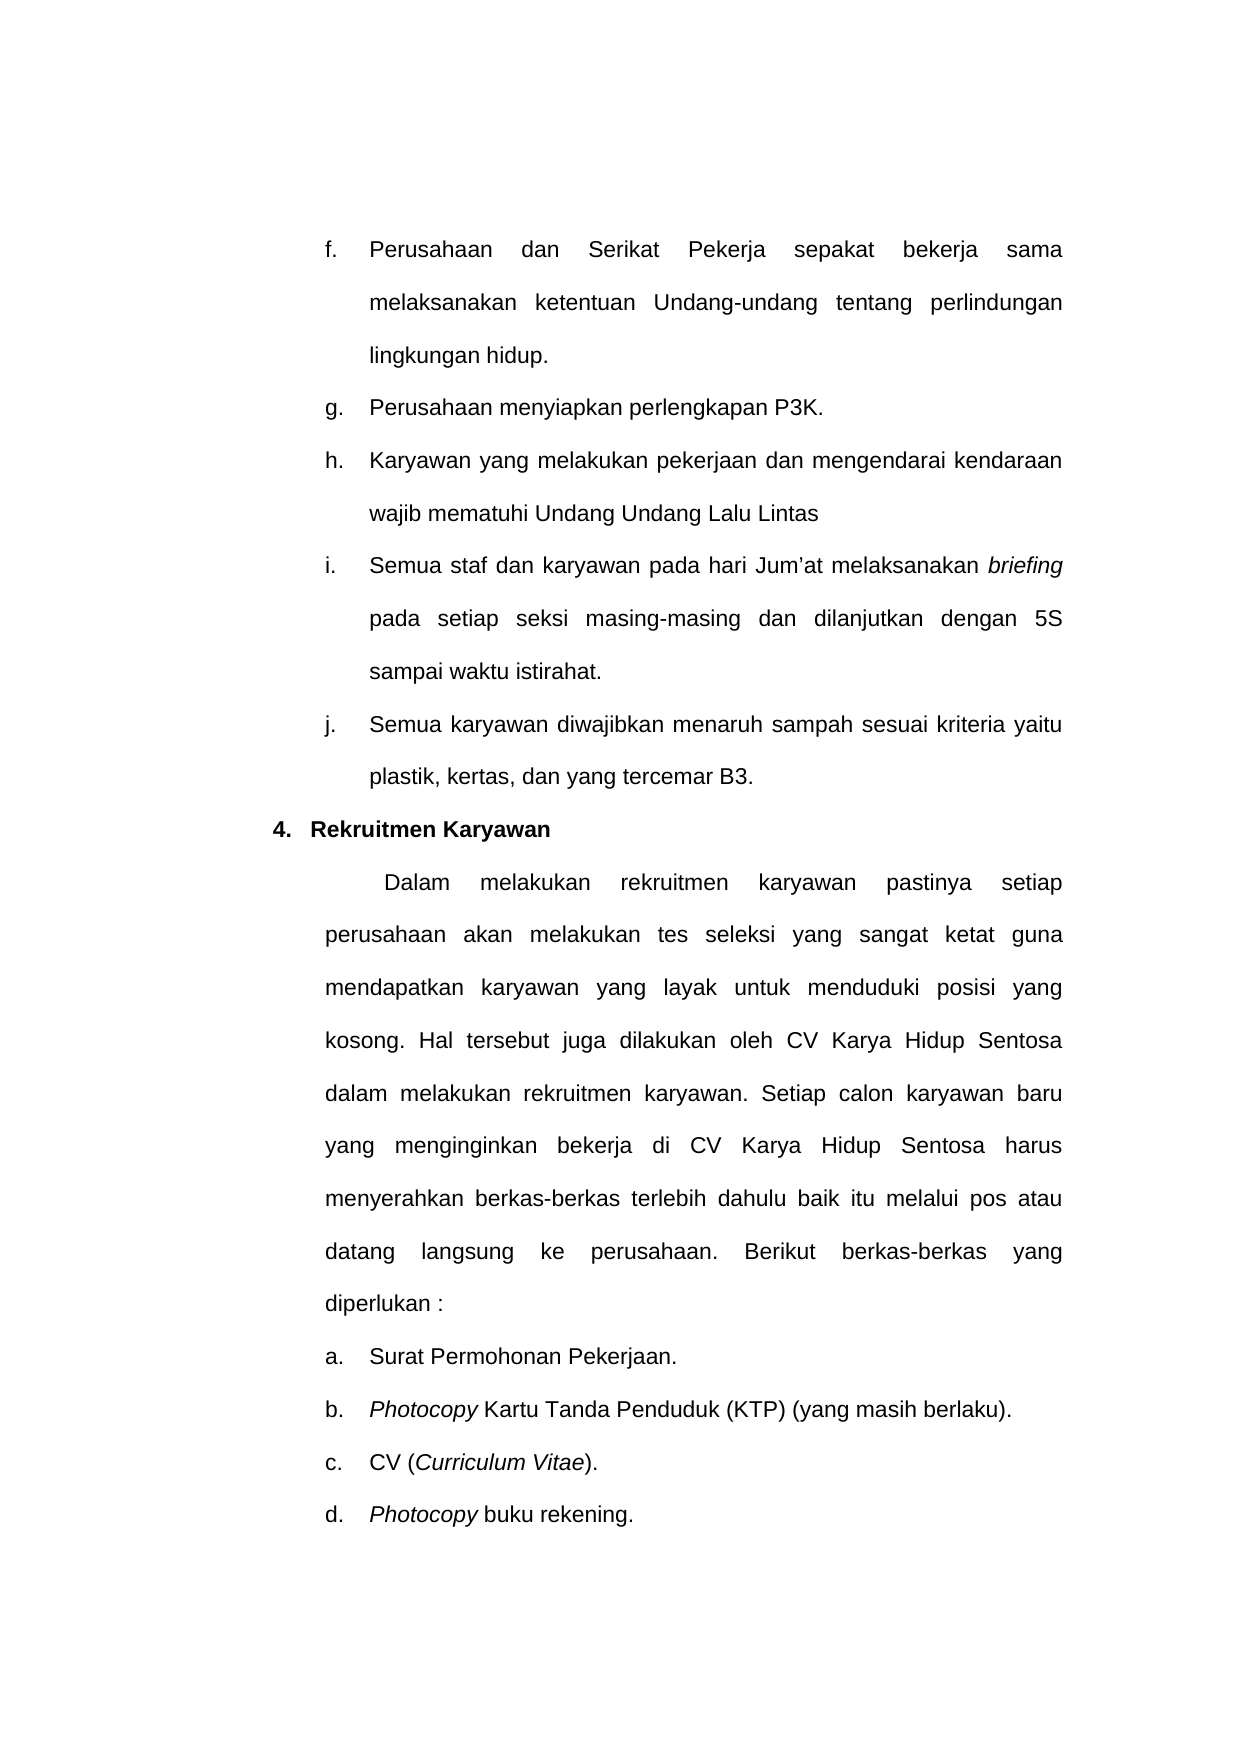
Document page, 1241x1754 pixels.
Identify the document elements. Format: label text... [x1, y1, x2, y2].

list Surat Permohonan Pekerjaan. [325, 1343, 1063, 1369]
list Perusahaan menyiapkan perlengkapan P3K. [325, 394, 1063, 421]
list Karyawan yang melakukan pekerjaan dan mengendarai kendaraan wajib mematuhi Undang Undang Lalu Lintas [325, 447, 1063, 526]
list CV (Curriculum Vitae). [325, 1448, 1063, 1475]
list Semua staf dan karyawan pada hari Jum’at melaksanakan briefing pada setiap seksi masing-masing dan dilanjutkan dengan 5S sampai waktu istirahat. [325, 552, 1063, 684]
list Photocopy buku rekening. [325, 1501, 1063, 1528]
subtitle Rekruitmen Karyawan [273, 816, 1063, 842]
list Semua karyawan diwajibkan menaruh sampah sesuai kriteria yaitu plastik, kertas, dan yang tercemar B3. [325, 711, 1063, 790]
list Photocopy Kartu Tanda Penduduk (KTP) (yang masih berlaku). [325, 1396, 1063, 1422]
text Dalam melakukan rekruitmen karyawan pastinya setiap perusahaan akan melakukan tes seleksi yang sangat ketat guna mendapatkan karyawan yang layak untuk menduduki posisi yang kosong. Hal tersebut juga dilakukan oleh CV Karya Hidup Sentosa dalam melakukan rekruitmen karyawan. Setiap calon karyawan baru yang menginginkan bekerja di CV Karya Hidup Sentosa harus menyerahkan berkas-berkas terlebih dahulu baik itu melalui pos atau datang langsung ke perusahaan. Berikut berkas-berkas yang diperlukan : [325, 869, 1063, 1317]
list Perusahaan dan Serikat Pekerja sepakat bekerja sama melaksanakan ketentuan Undang-undang tentang perlindungan lingkungan hidup. [325, 236, 1063, 368]
